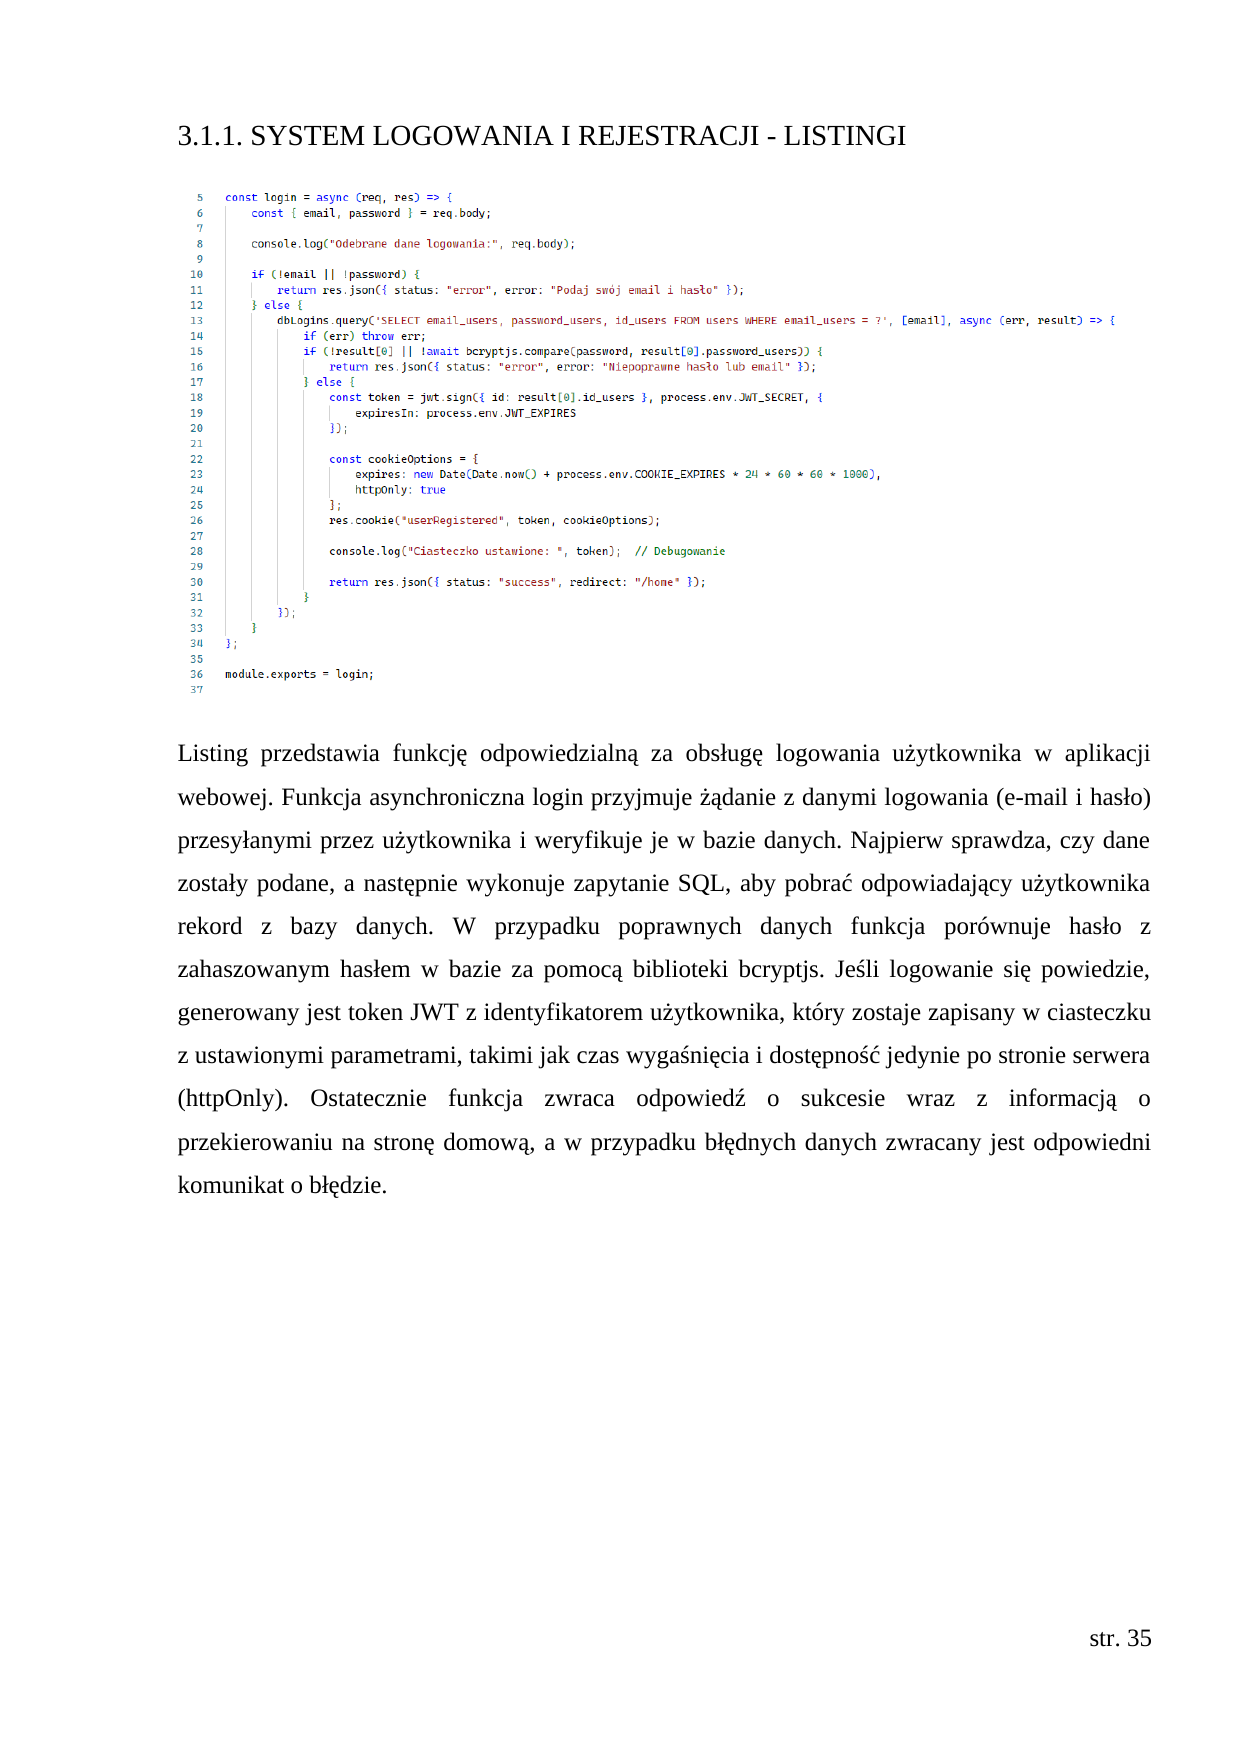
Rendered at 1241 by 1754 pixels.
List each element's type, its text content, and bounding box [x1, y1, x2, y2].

subtitle 3.1.1. SYSTEM LOGOWANIA I REJESTRACJI - LISTINGI [177, 118, 1152, 152]
picture [177, 189, 1152, 704]
text Listing przedstawia funkcję odpowiedzialną za obsługę logowania użytkownika w aplikacji webowej. Funkcja asynchroniczna login przyjmuje żądanie z danymi logowania (e-mail i hasło) przesyłanymi przez użytkownika i weryfikuje je w bazie danych. Najpierw sprawdza, czy dane zostały podane, a następnie wykonuje zapytanie SQL, aby pobrać odpowiadający użytkownika rekord z bazy danych. W przypadku poprawnych danych funkcja porównuje hasło z zahaszowanym hasłem w bazie za pomocą biblioteki bcryptjs. Jeśli logowanie się powiedzie, generowany jest token JWT z identyfikatorem użytkownika, który zostaje zapisany w ciasteczku z ustawionymi parametrami, takimi jak czas wygaśnięcia i dostępność jedynie po stronie serwera (httpOnly). Ostatecznie funkcja zwraca odpowiedź o sukcesie wraz z informacją o przekierowaniu na stronę domową, a w przypadku błędnych danych zwracany jest odpowiedni komunikat o błędzie. [177, 738, 1152, 1198]
